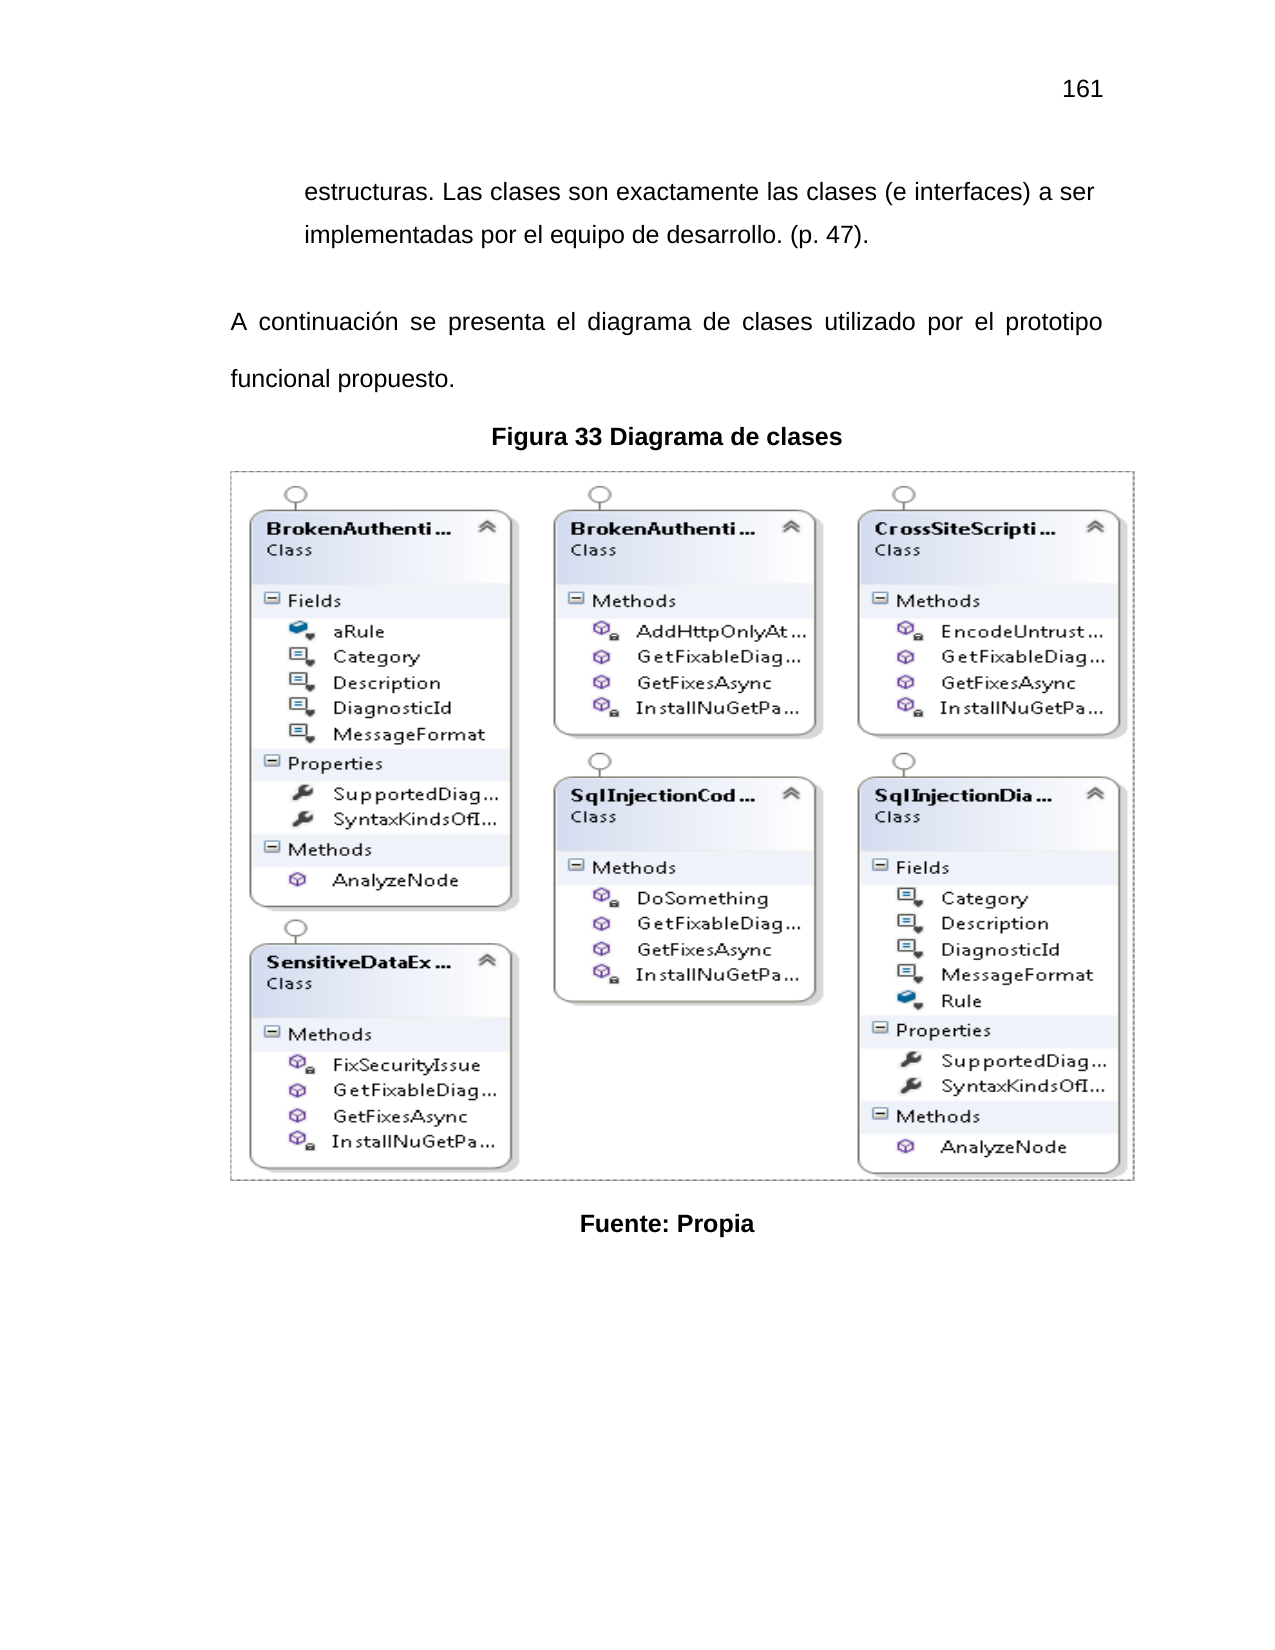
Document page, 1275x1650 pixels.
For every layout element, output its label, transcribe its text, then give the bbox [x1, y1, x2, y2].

subtitle Fuente: Propia [230, 1181, 1104, 1238]
picture [230, 471, 1135, 1181]
text A continuación se presenta el diagrama de clases utilizado por el prototipo funcional propuesto. [230, 307, 1104, 393]
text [230, 177, 1104, 249]
